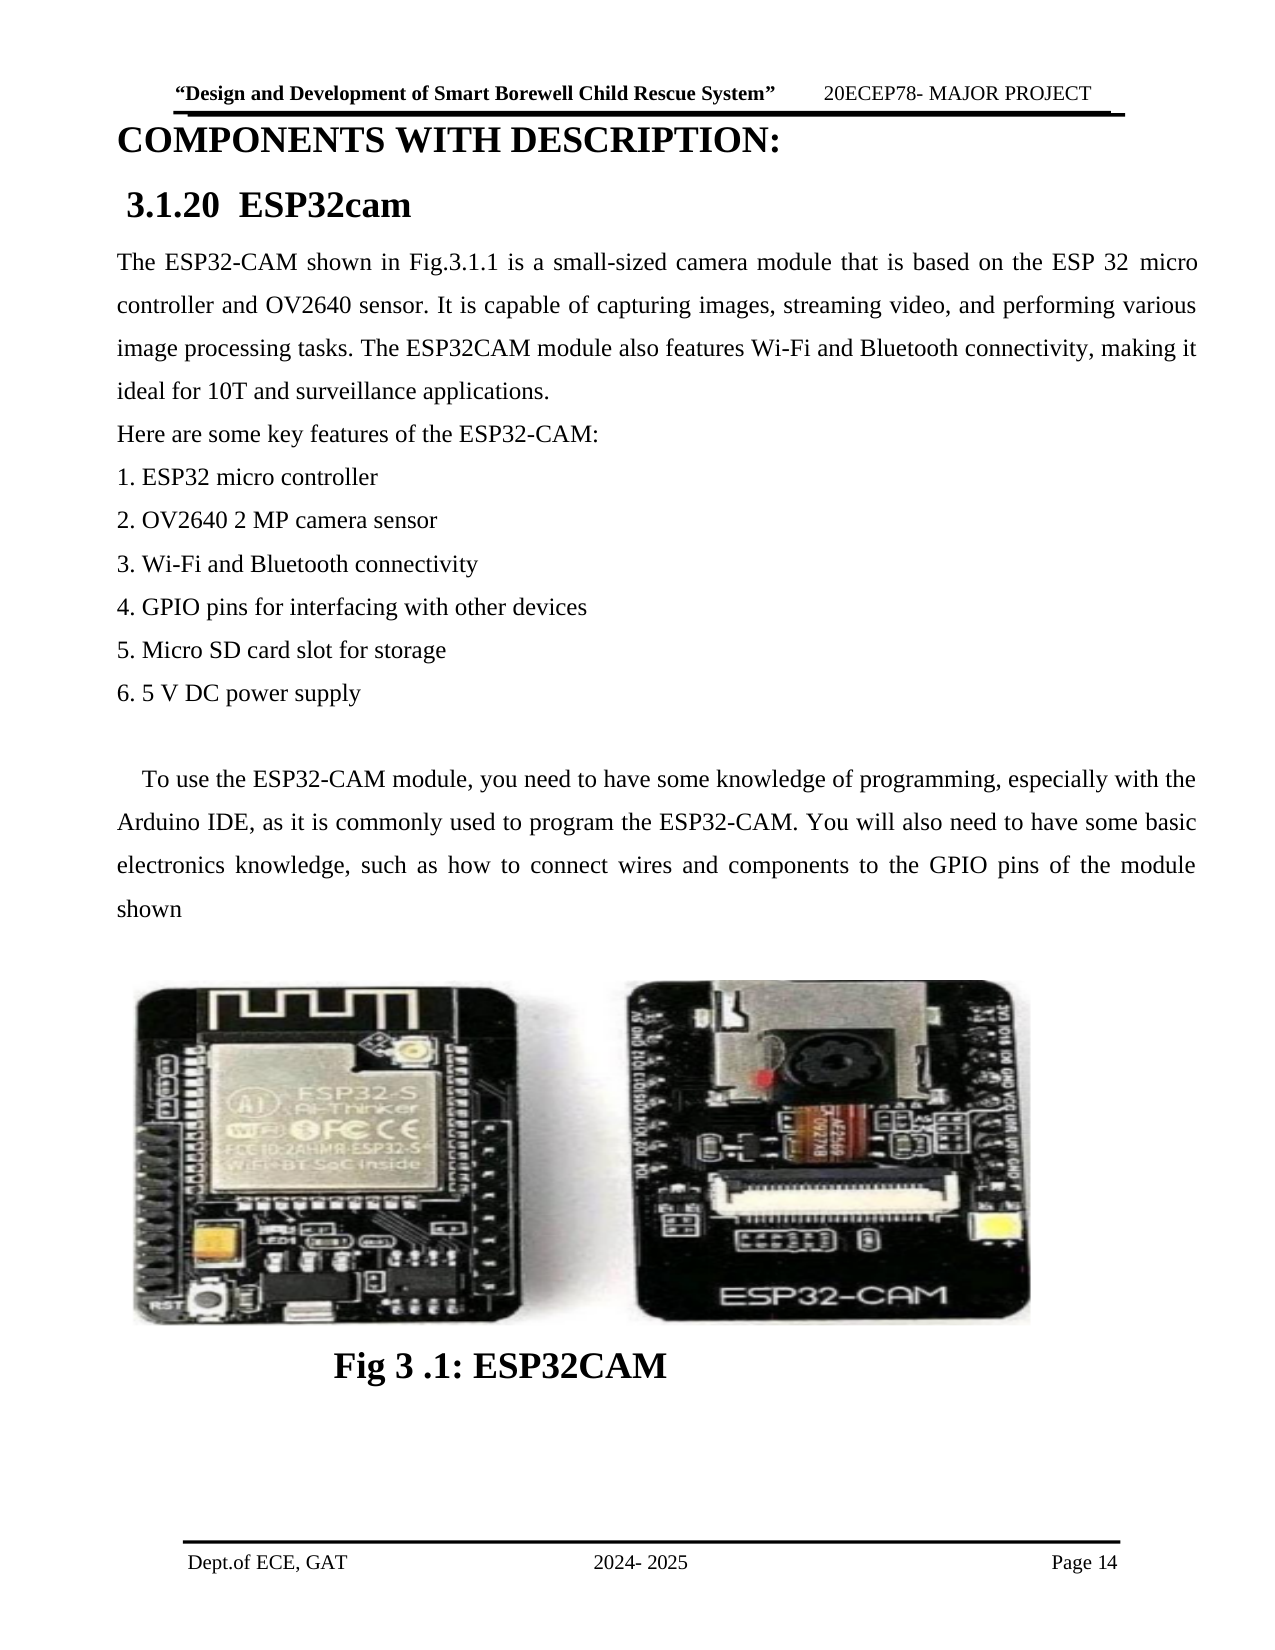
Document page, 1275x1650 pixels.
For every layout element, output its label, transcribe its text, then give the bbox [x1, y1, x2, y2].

text 4. GPIO pins for interfacing with other devices [117, 592, 1198, 621]
text The ESP32-CAM shown in Fig.3.1.1 is a small-sized camera module that is based on the ESP 32 micro controller and OV2640 sensor. It is capable of capturing images, streaming video, and performing various image processing tasks. The ESP32CAM module also features Wi-Fi and Bluetooth connectivity, making it ideal for 10T and surveillance applications. [117, 247, 1198, 405]
text 6. 5 V DC power supply [117, 678, 1198, 707]
text To use the ESP32-CAM module, you need to have some knowledge of programming, especially with the Arduino IDE, as it is commonly used to program the ESP32-CAM. You will also need to have some basic electronics knowledge, such as how to connect wires and components to the GPIO pins of the module shown [117, 764, 1198, 922]
subtitle COMPONENTS WITH DESCRIPTION: [117, 117, 1198, 161]
text 1. ESP32 micro controller [117, 462, 1198, 491]
text 5. Micro SD card slot for storage [117, 635, 1198, 664]
text 2. OV2640 2 MP camera sensor [117, 506, 1198, 534]
subtitle 3.1.20 ESP32cam [117, 182, 1198, 225]
text 3. Wi-Fi and Bluetooth connectivity [117, 549, 1198, 577]
picture [116, 980, 1067, 1344]
text Here are some key features of the ESP32-CAM: [117, 419, 1198, 448]
subtitle Fig 3 .1: ESP32CAM [333, 1344, 1198, 1387]
